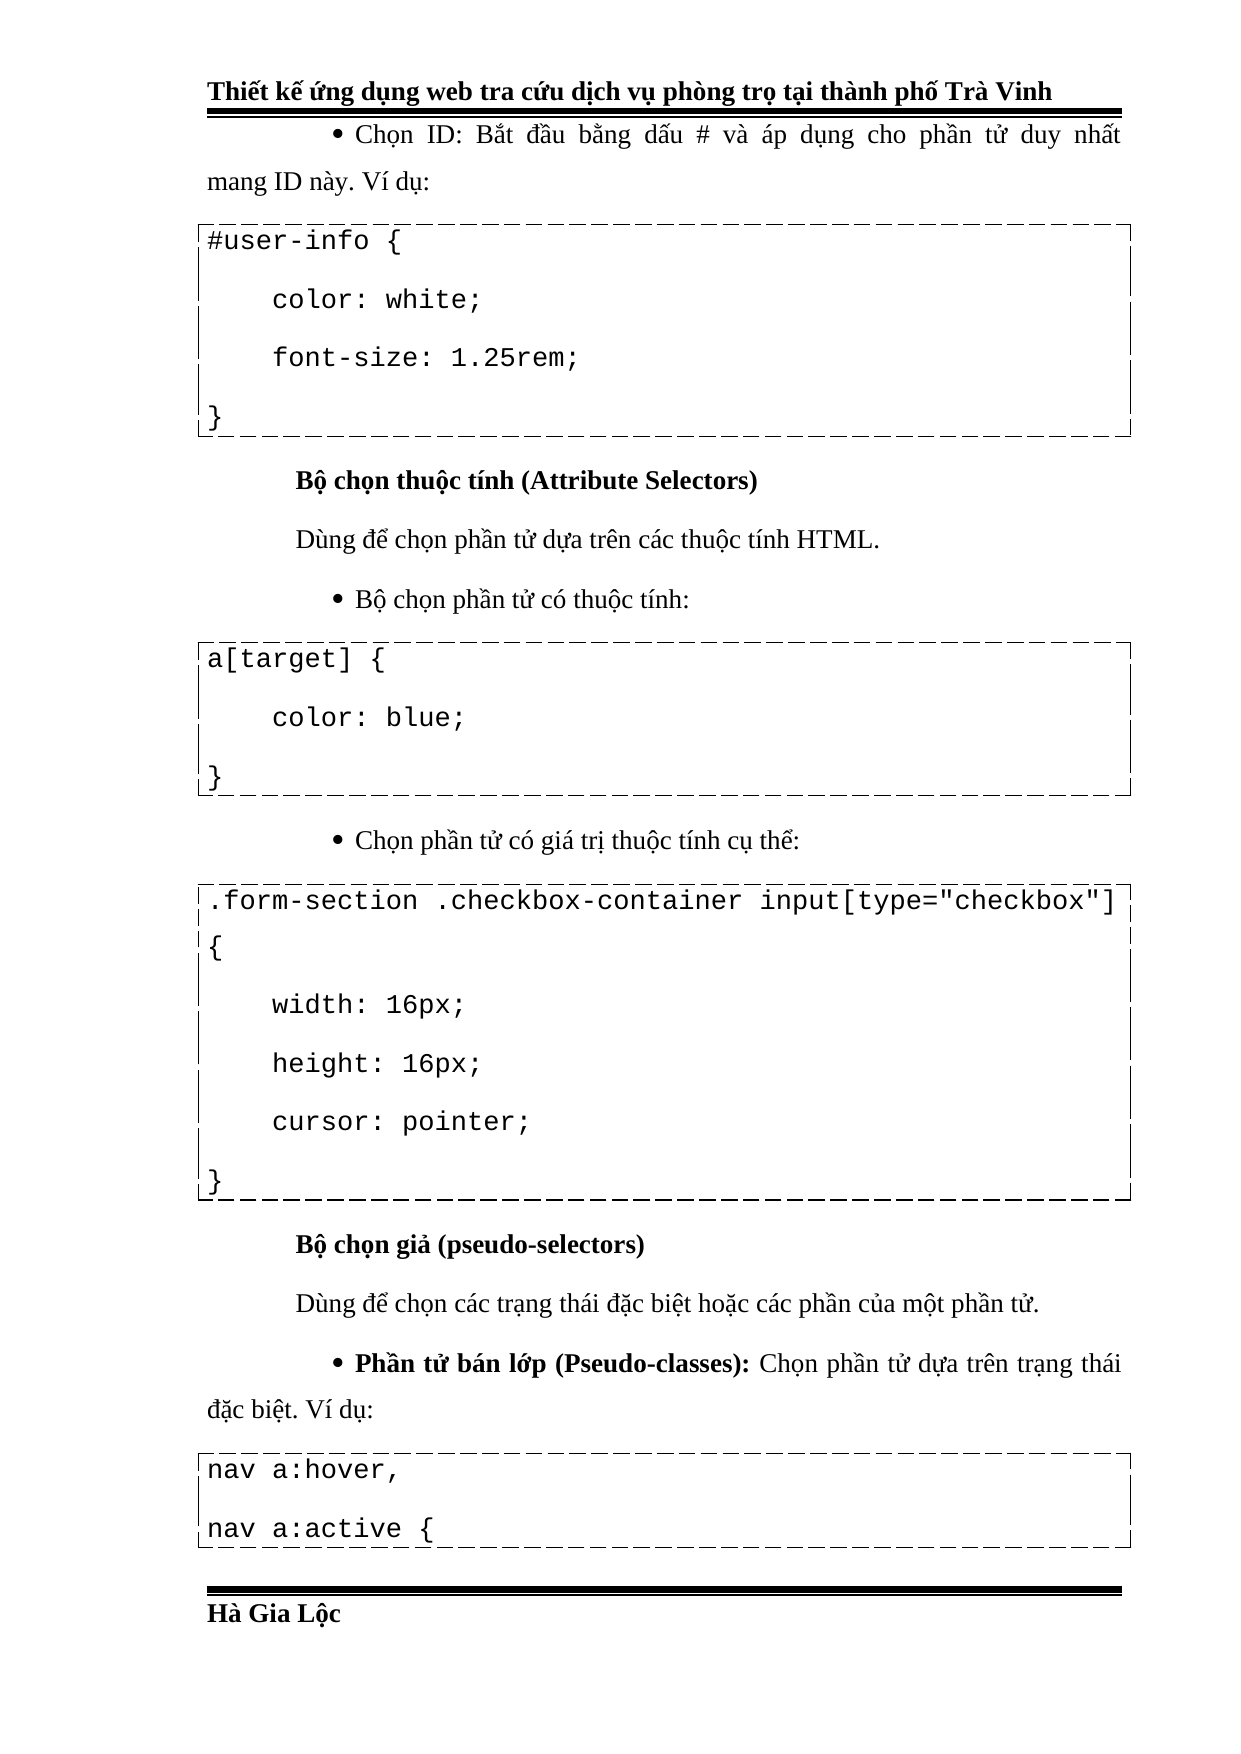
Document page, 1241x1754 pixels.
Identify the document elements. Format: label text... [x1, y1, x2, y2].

text Dùng để chọn phần tử dựa trên các thuộc tính HTML. [207, 524, 1122, 555]
text } [197, 400, 1131, 437]
text width: 16px; [197, 988, 1131, 1022]
text a[target] { [197, 642, 1131, 676]
list Phần tử bán lớp (Pseudo-classes): Chọn phần tử dựa trên trạng thái đặc biệt. Ví dụ: [207, 1347, 1122, 1425]
text Bộ chọn thuộc tính (Attribute Selectors) [295, 464, 1122, 496]
text Dùng để chọn các trạng thái đặc biệt hoặc các phần của một phần tử. [207, 1288, 1122, 1319]
text } [197, 759, 1131, 796]
text Bộ chọn giả (pseudo-selectors) [295, 1228, 1122, 1259]
list Chọn phần tử có giá trị thuộc tính cụ thể: [207, 824, 1122, 855]
text font-size: 1.25rem; [197, 341, 1131, 375]
list Chọn ID: Bắt đầu bằng dấu # và áp dụng cho phần tử duy nhất mang ID này. Ví dụ: [207, 118, 1122, 196]
text cursor: pointer; [197, 1105, 1131, 1139]
text color: white; [197, 283, 1131, 316]
text #user-info { [197, 224, 1131, 258]
list Bộ chọn phần tử có thuộc tính: [207, 583, 1122, 614]
text nav a:hover, [197, 1453, 1131, 1487]
text color: blue; [197, 701, 1131, 734]
text } [197, 1164, 1131, 1201]
text nav a:active { [197, 1511, 1131, 1548]
text height: 16px; [197, 1047, 1131, 1080]
text .form-section .checkbox-container input[type="checkbox"] { [197, 883, 1131, 963]
